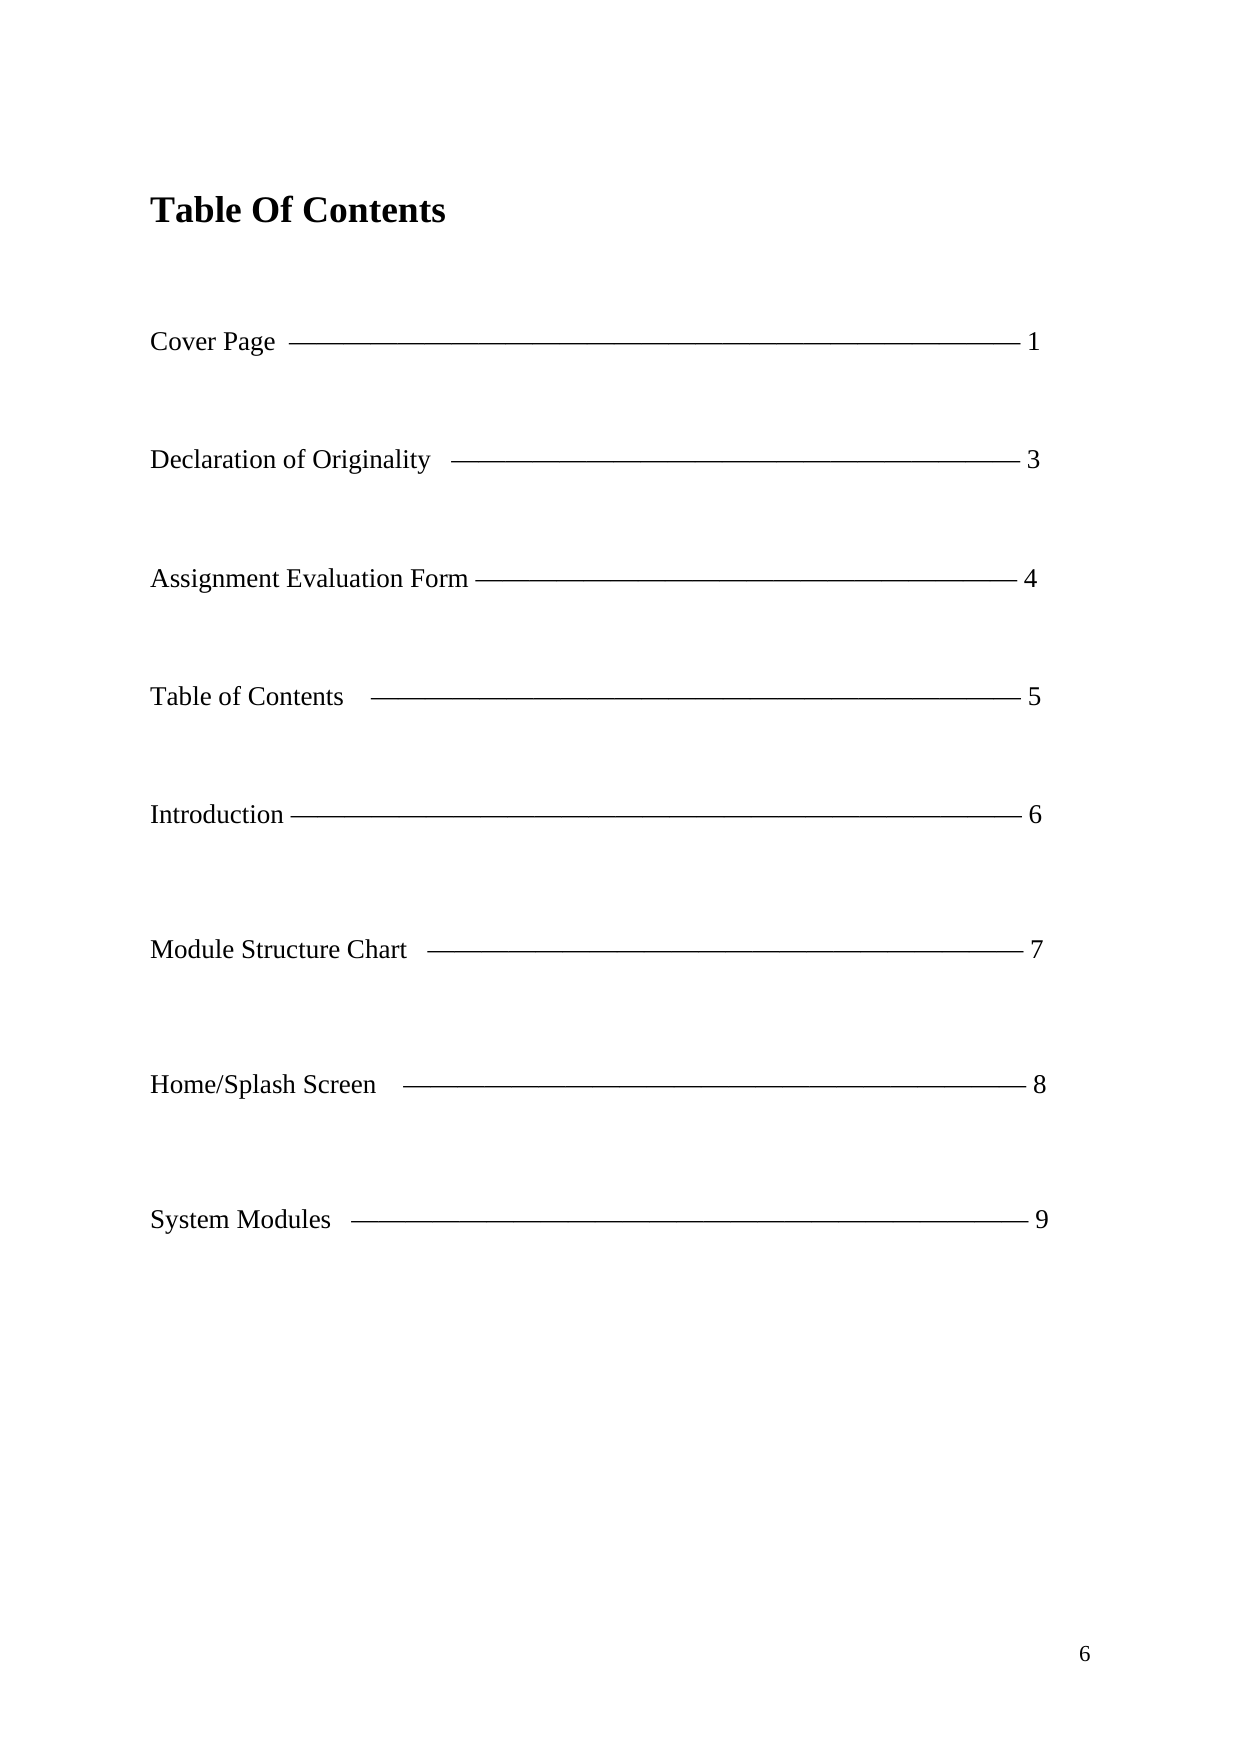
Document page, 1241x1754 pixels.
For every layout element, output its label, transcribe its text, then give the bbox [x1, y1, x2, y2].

text Module Structure Chart —————————————————————— 7 [150, 933, 1090, 964]
text Cover Page ——————————————————————————— 1 [150, 325, 1090, 356]
text Home/Splash Screen ——————————————————————— 8 [150, 1068, 1090, 1099]
text System Modules ————————————————————————— 9 [150, 1203, 1090, 1234]
text Introduction ——————————————————————————— 6 [150, 798, 1090, 829]
text Assignment Evaluation Form ———————————————————— 4 [150, 562, 1090, 593]
text Table of Contents ———————————————————————— 5 [150, 680, 1090, 711]
subtitle Table Of Contents [150, 187, 1090, 231]
text Declaration of Originality ————————————————————— 3 [150, 443, 1090, 474]
